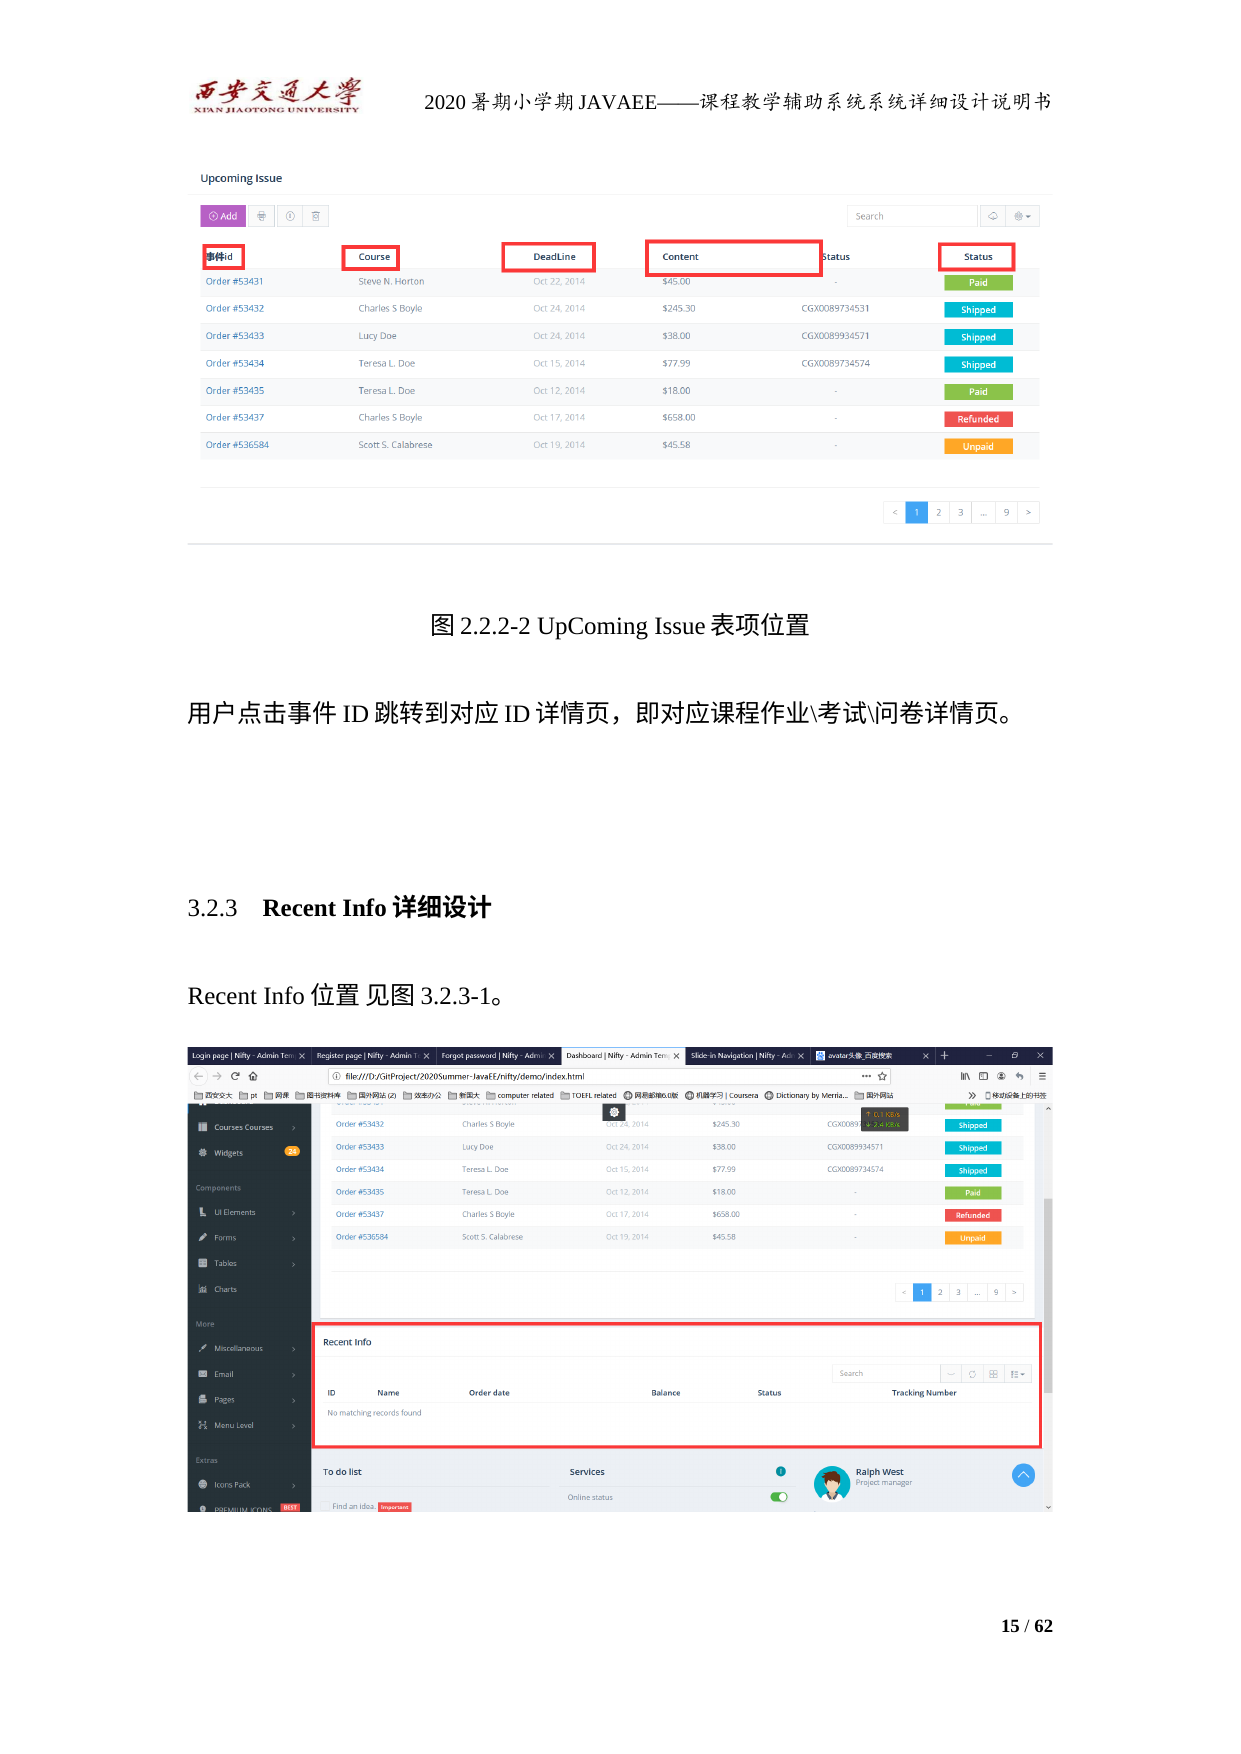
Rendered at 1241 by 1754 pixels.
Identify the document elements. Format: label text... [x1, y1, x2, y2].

subtitle Recent Info详细设计 [187, 872, 1053, 939]
text 图2.2.2-2 UpComing Issue表项位置 [187, 590, 1053, 658]
picture [189, 77, 364, 114]
text 用户点击事件ID跳转到对应ID详情页，即对应课程作业\考试\问卷详情页。 [187, 677, 1053, 745]
picture [187, 1047, 1053, 1512]
text Recent Info位置 见图3.2.3-1。 [187, 959, 1053, 1027]
picture [187, 163, 1053, 545]
